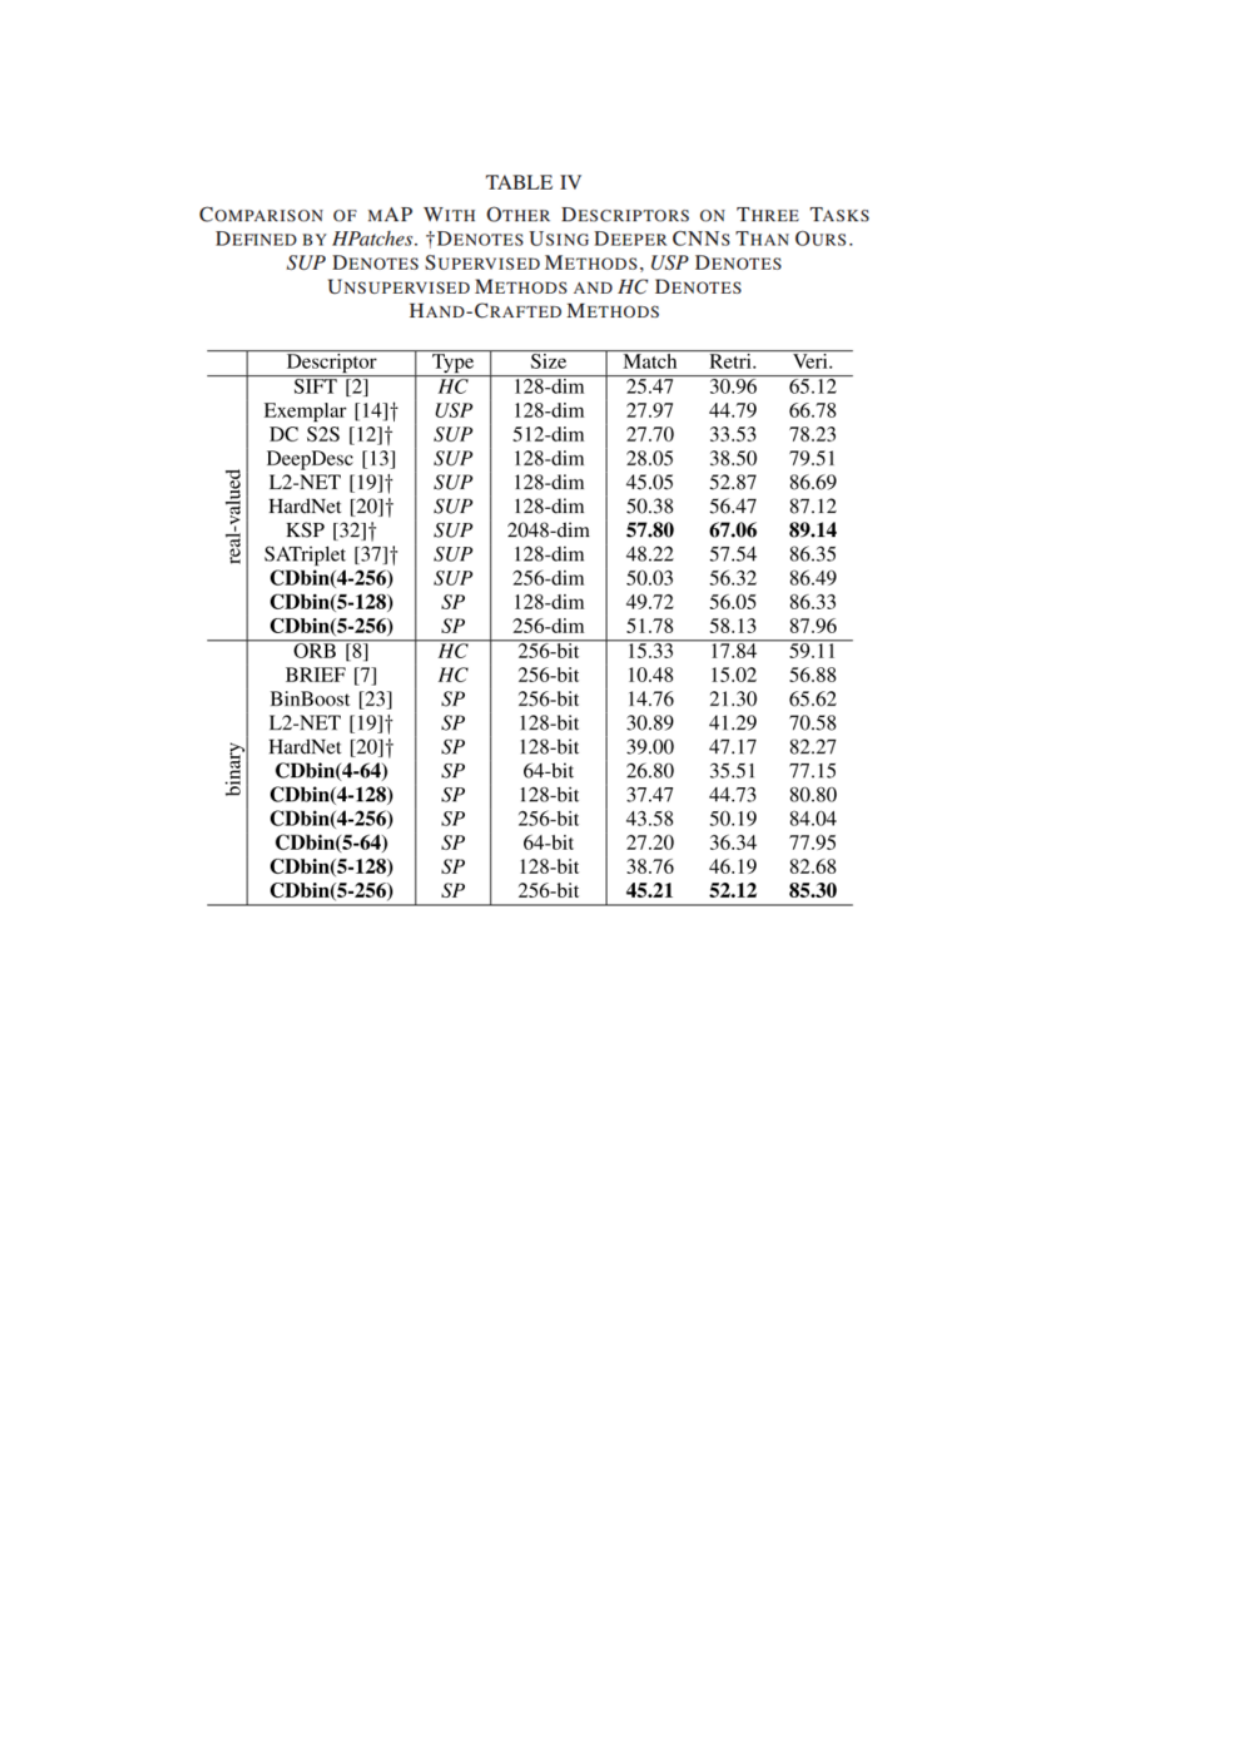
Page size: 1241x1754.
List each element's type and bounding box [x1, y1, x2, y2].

picture [187, 162, 882, 919]
